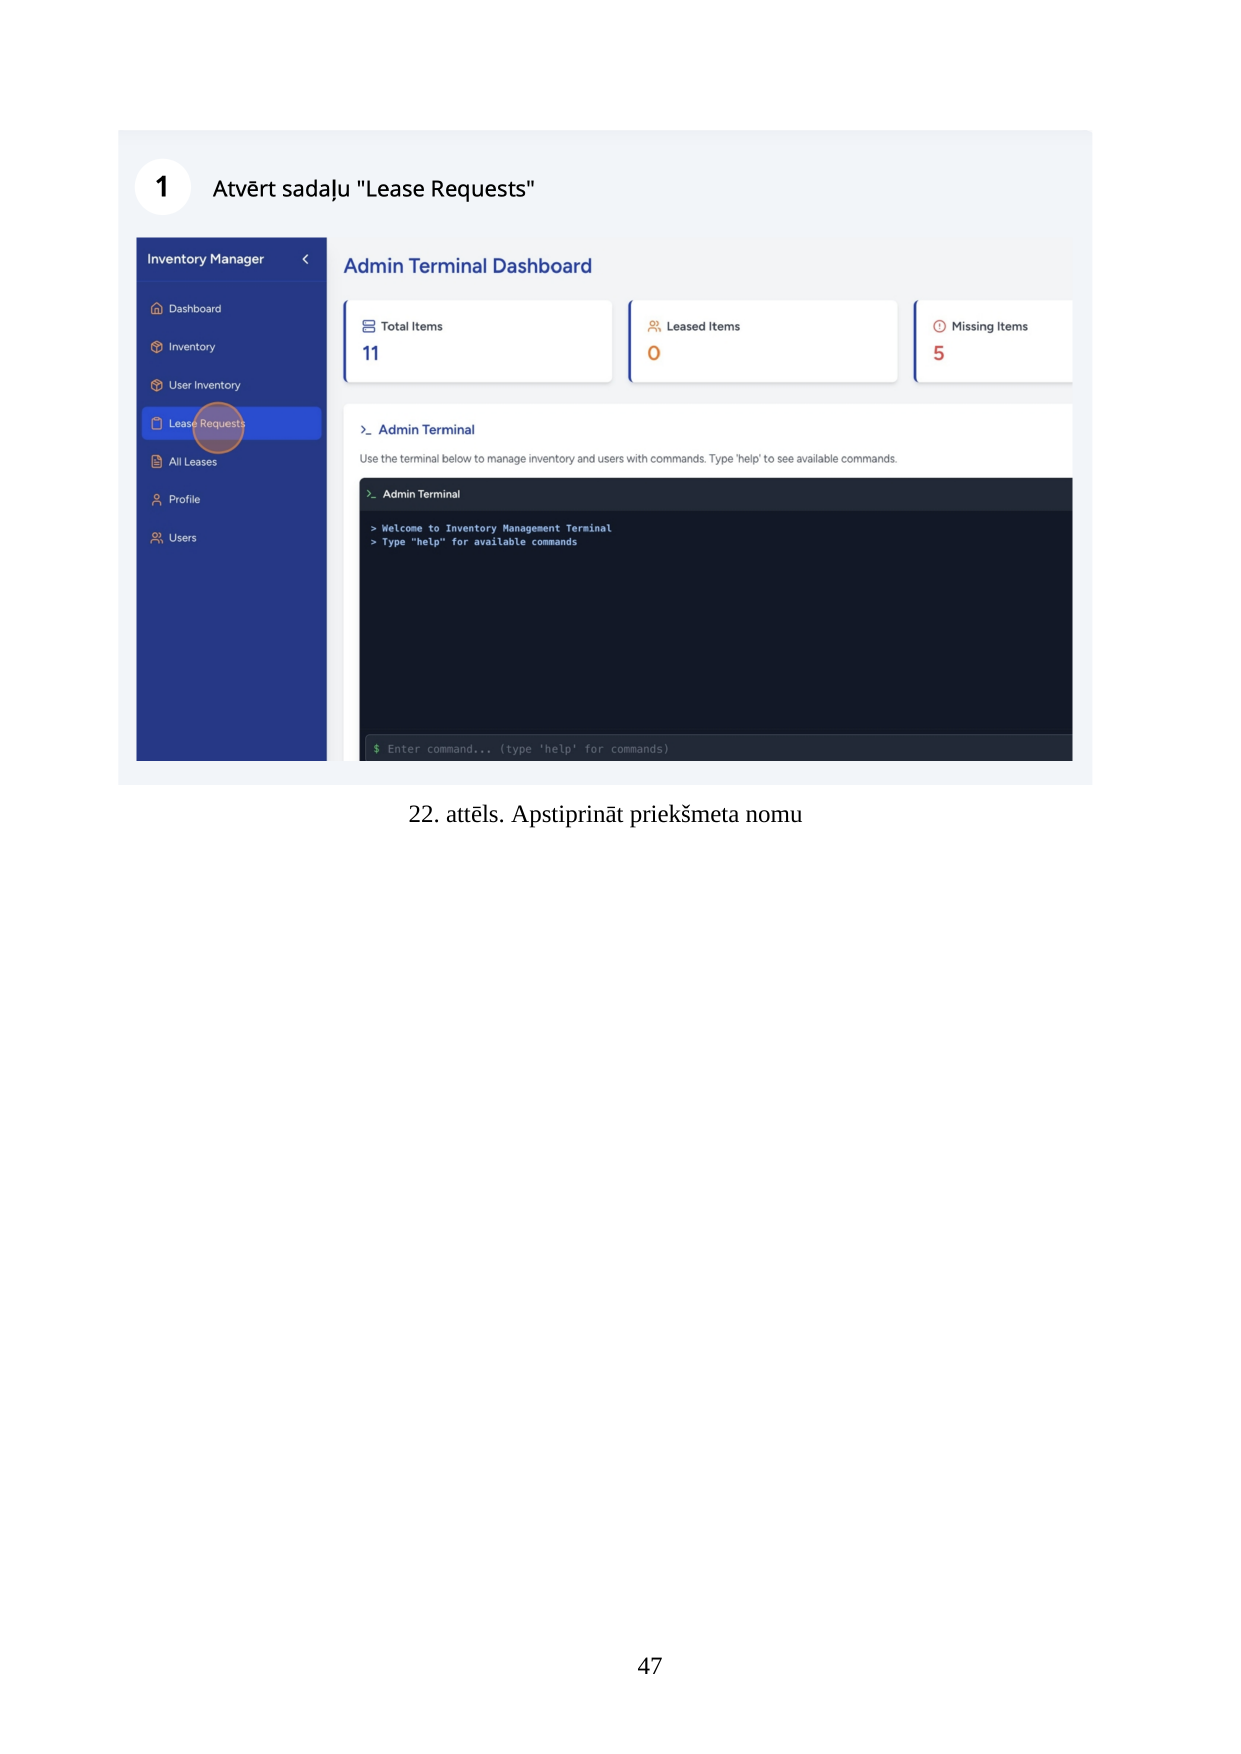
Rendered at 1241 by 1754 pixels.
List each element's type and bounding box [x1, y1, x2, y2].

picture [118, 130, 1093, 785]
